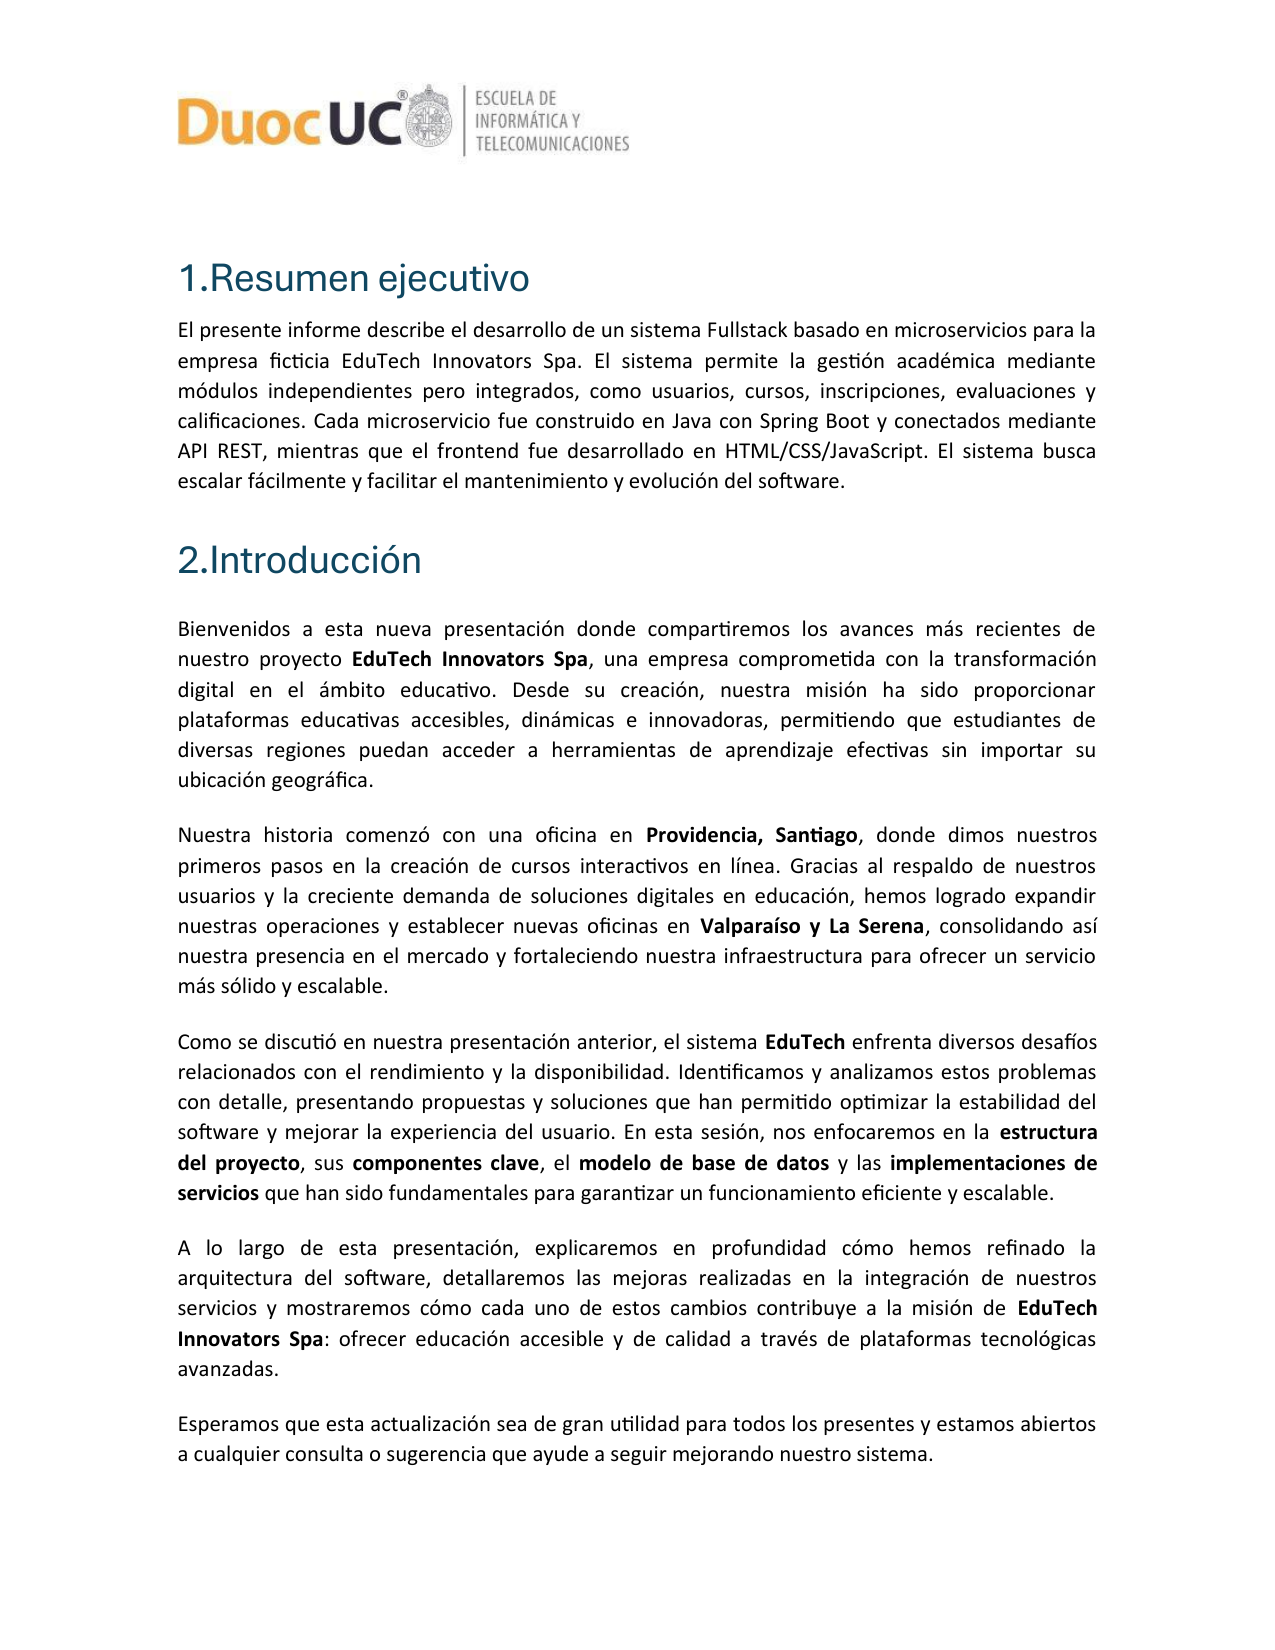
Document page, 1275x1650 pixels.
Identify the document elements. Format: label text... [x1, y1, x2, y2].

picture [177, 73, 630, 187]
text Esperamos que esta actualización sea de gran utilidad para todos los presentes y estamos abiertos a cualquier consulta o sugerencia que ayude a seguir mejorando nuestro sistema. [177, 1409, 1098, 1467]
text El presente informe describe el desarrollo de un sistema Fullstack basado en microservicios para la empresa ficticia EduTech Innovators Spa. El sistema permite la gestión académica mediante módulos independientes pero integrados, como usuarios, cursos, inscripciones, evaluaciones y calificaciones. Cada microservicio fue construido en Java con Spring Boot y conectados mediante API REST, mientras que el frontend fue desarrollado en HTML/CSS/JavaScript. El sistema busca escalar fácilmente y facilitar el mantenimiento y evolución del software. [177, 316, 1098, 495]
subtitle 1.Resumen ejecutivo [177, 252, 1098, 303]
text Como se discutió en nuestra presentación anterior, el sistema EduTech enfrenta diversos desafíos relacionados con el rendimiento y la disponibilidad. Identificamos y analizamos estos problemas con detalle, presentando propuestas y soluciones que han permitido optimizar la estabilidad del software y mejorar la experiencia del usuario. En esta sesión, nos enfocaremos en la estructura del proyecto, sus componentes clave, el modelo de base de datos y las implementaciones de servicios que han sido fundamentales para garantizar un funcionamiento eficiente y escalable. [177, 1027, 1098, 1206]
text Bienvenidos a esta nueva presentación donde compartiremos los avances más recientes de nuestro proyecto EduTech Innovators Spa, una empresa comprometida con la transformación digital en el ámbito educativo. Desde su creación, nuestra misión ha sido proporcionar plataformas educativas accesibles, dinámicas e innovadoras, permitiendo que estudiantes de diversas regiones puedan acceder a herramientas de aprendizaje efectivas sin importar su ubicación geográfica. [177, 614, 1098, 793]
subtitle 2.Introducción [177, 534, 1098, 585]
text Nuestra historia comenzó con una oficina en Providencia, Santiago, donde dimos nuestros primeros pasos en la creación de cursos interactivos en línea. Gracias al respaldo de nuestros usuarios y la creciente demanda de soluciones digitales en educación, hemos logrado expandir nuestras operaciones y establecer nuevas oficinas en Valparaíso y La Serena, consolidando así nuestra presencia en el mercado y fortaleciendo nuestra infraestructura para ofrecer un servicio más sólido y escalable. [177, 821, 1098, 999]
text A lo largo de esta presentación, explicaremos en profundidad cómo hemos refinado la arquitectura del software, detallaremos las mejoras realizadas en la integración de nuestros servicios y mostraremos cómo cada uno de estos cambios contribuye a la misión de EduTech Innovators Spa: ofrecer educación accesible y de calidad a través de plataformas tecnológicas avanzadas. [177, 1233, 1098, 1382]
